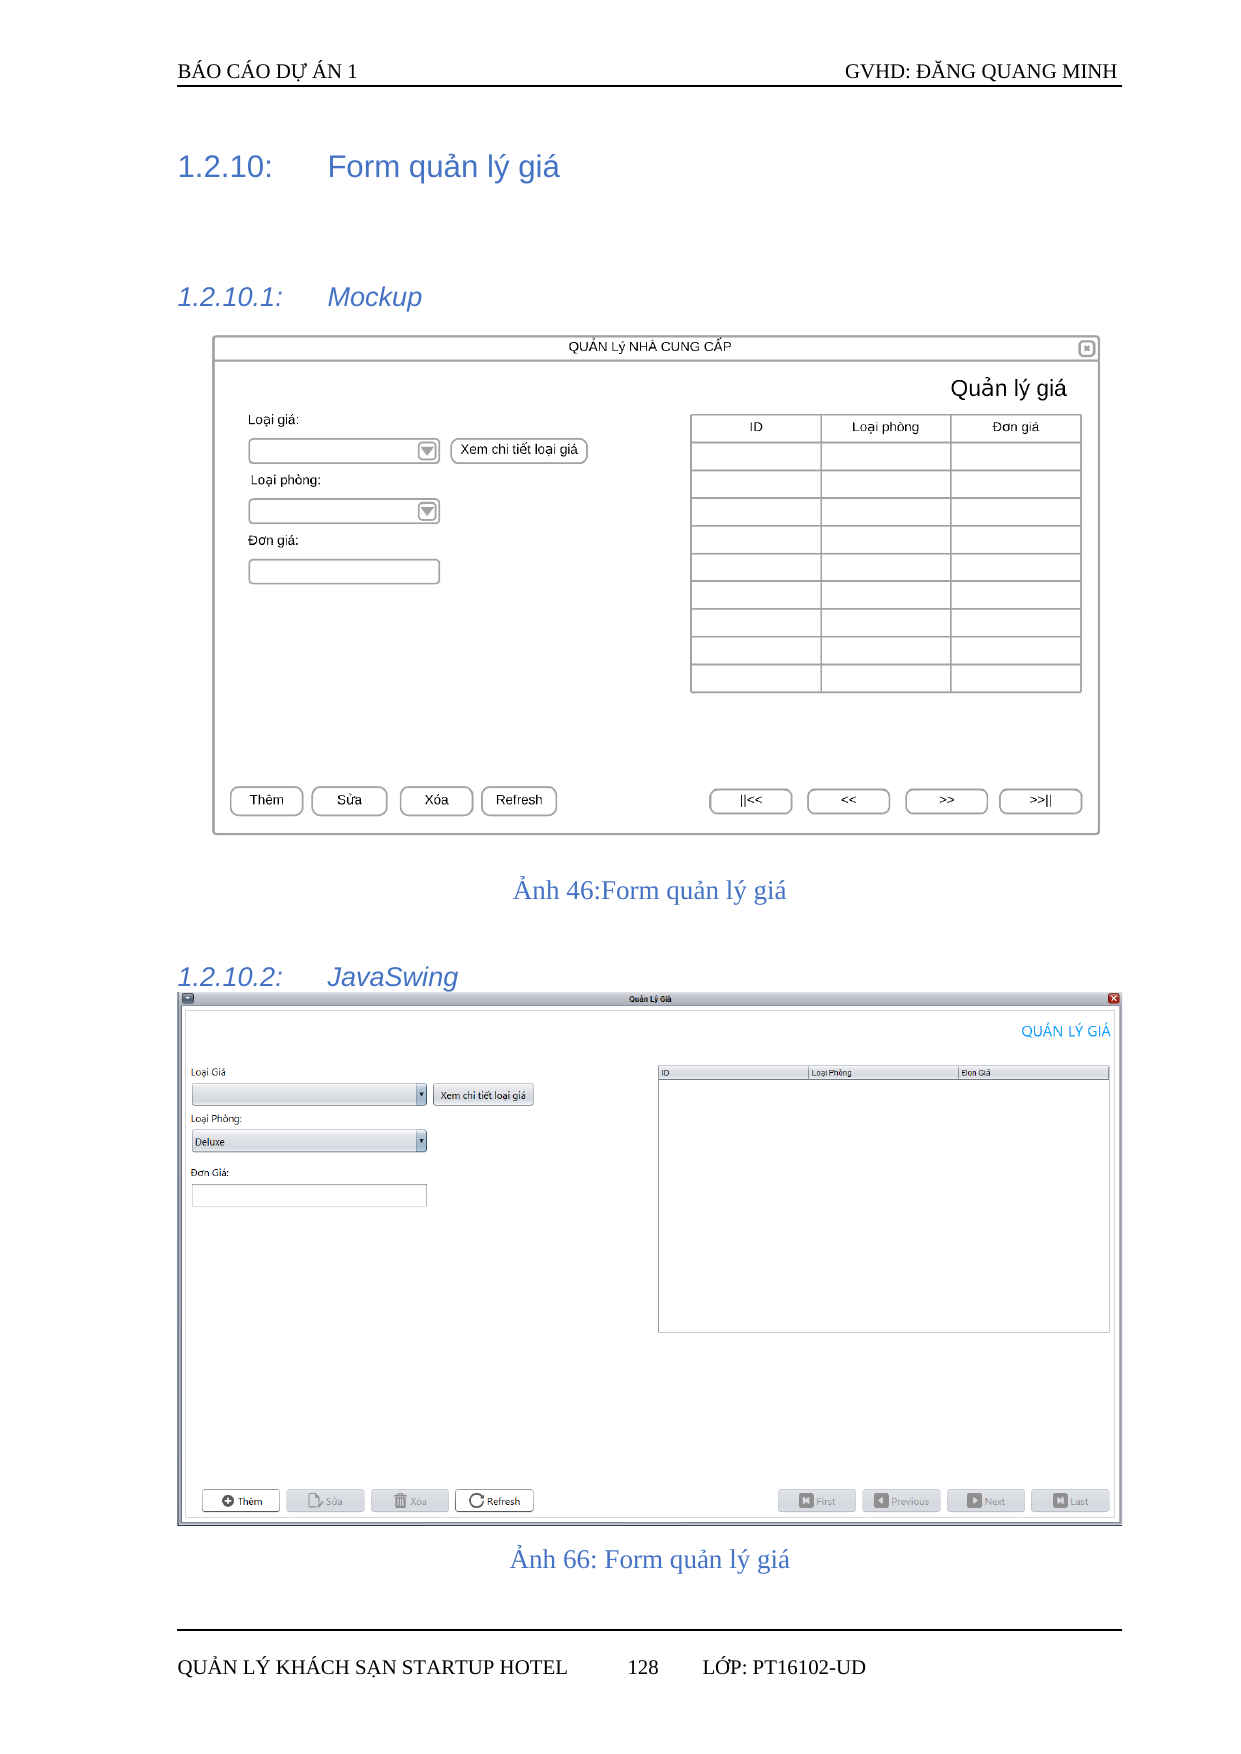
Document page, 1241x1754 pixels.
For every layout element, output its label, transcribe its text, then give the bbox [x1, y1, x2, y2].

picture [177, 312, 1123, 858]
subtitle JavaSwing [177, 961, 1122, 992]
subtitle Form quản lý giá [177, 148, 1122, 184]
picture [177, 992, 1123, 1526]
text Ảnh 46:Form quản lý giá [177, 874, 1122, 905]
text Ảnh 66: Form quản lý giá [177, 1543, 1122, 1574]
subtitle Mockup [177, 281, 1122, 312]
